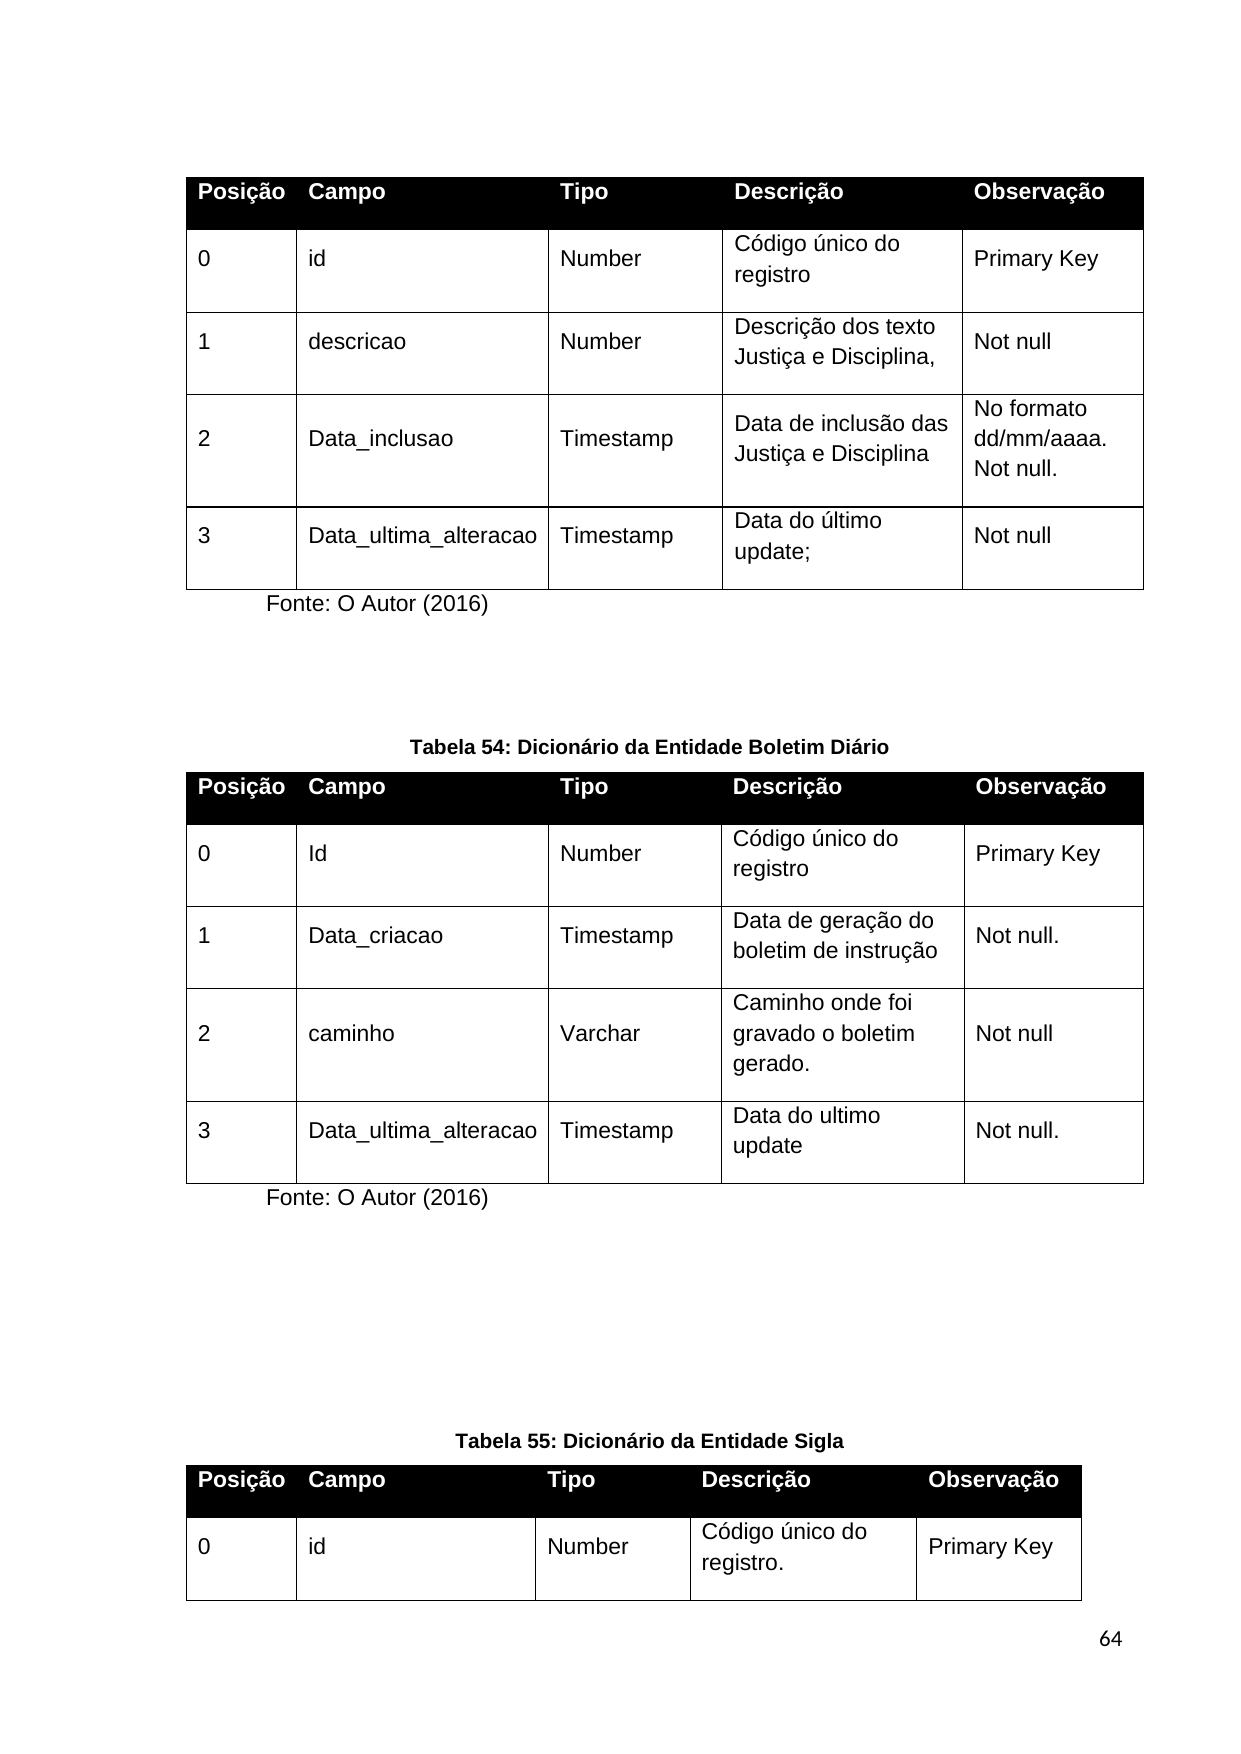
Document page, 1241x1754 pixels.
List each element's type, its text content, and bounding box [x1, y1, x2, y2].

table_cell caminho [297, 989, 548, 1101]
table_cell Number [549, 825, 721, 906]
table_cell Data_ultima_alteracao [297, 508, 548, 589]
table_cell Data do último update; [723, 508, 962, 589]
table_cell Timestamp [549, 907, 721, 988]
table_header Tipo [549, 178, 722, 229]
table_cell Not null [965, 989, 1143, 1101]
table_header Posição [187, 178, 296, 229]
table_cell Descrição dos texto Justiça e Disciplina, [723, 313, 962, 394]
table_cell Number [536, 1518, 690, 1599]
table_cell Timestamp [549, 395, 722, 506]
table_cell Number [549, 313, 722, 394]
table_cell 0 [187, 825, 296, 906]
table_cell Varchar [549, 989, 721, 1101]
table_cell Código único do registro [723, 230, 962, 312]
table_header Descrição [722, 773, 964, 824]
table_cell Not null [963, 508, 1143, 589]
table_cell Data_inclusao [297, 395, 548, 506]
table_header Campo [297, 178, 548, 229]
table_cell Id [297, 825, 548, 906]
table_header Posição [187, 1466, 296, 1517]
table_cell Código único do registro. [691, 1518, 916, 1599]
table_cell id [297, 1518, 535, 1599]
table_cell Timestamp [549, 1102, 721, 1183]
table_cell 2 [187, 989, 296, 1101]
table_cell id [297, 230, 548, 312]
table_cell Código único do registro [722, 825, 964, 906]
table_cell descricao [297, 313, 548, 394]
table_cell Primary Key [963, 230, 1143, 312]
text Tabela 54: Dicionário da Entidade Boletim Diário [177, 735, 1122, 759]
text Fonte: O Autor (2016) [177, 590, 1122, 616]
text Tabela 55: Dicionário da Entidade Sigla [177, 1429, 1122, 1453]
table_header Observação [917, 1466, 1081, 1517]
table_header Campo [297, 1466, 535, 1517]
table_cell Primary Key [965, 825, 1143, 906]
table_cell 0 [187, 1518, 296, 1599]
table_cell 3 [187, 1102, 296, 1183]
table_header Descrição [723, 178, 962, 229]
table_cell Not null. [965, 1102, 1143, 1183]
table_cell Data de inclusão das Justiça e Disciplina [723, 395, 962, 506]
table_cell Data_criacao [297, 907, 548, 988]
table_header Tipo [536, 1466, 690, 1517]
table_header Observação [963, 178, 1143, 229]
table_cell 1 [187, 907, 296, 988]
table_cell Data_ultima_alteracao [297, 1102, 548, 1183]
table_cell Not null. [965, 907, 1143, 988]
table_cell 3 [187, 508, 296, 589]
table_cell Caminho onde foi gravado o boletim gerado. [722, 989, 964, 1101]
table_cell 1 [187, 313, 296, 394]
table_header Campo [297, 773, 548, 824]
table_header Descrição [691, 1466, 916, 1517]
table_cell Data do ultimo update [722, 1102, 964, 1183]
table_header Posição [187, 773, 296, 824]
table_cell 2 [187, 395, 296, 506]
table_cell Primary Key [917, 1518, 1081, 1599]
table_header Observação [965, 773, 1143, 824]
table_cell No formato dd/mm/aaaa. Not null. [963, 395, 1143, 506]
table_cell Number [549, 230, 722, 312]
table_header Tipo [549, 773, 721, 824]
table_cell 0 [187, 230, 296, 312]
table_cell Timestamp [549, 508, 722, 589]
table_cell Not null [963, 313, 1143, 394]
text Fonte: O Autor (2016) [177, 1184, 1122, 1210]
table_cell Data de geração do boletim de instrução [722, 907, 964, 988]
